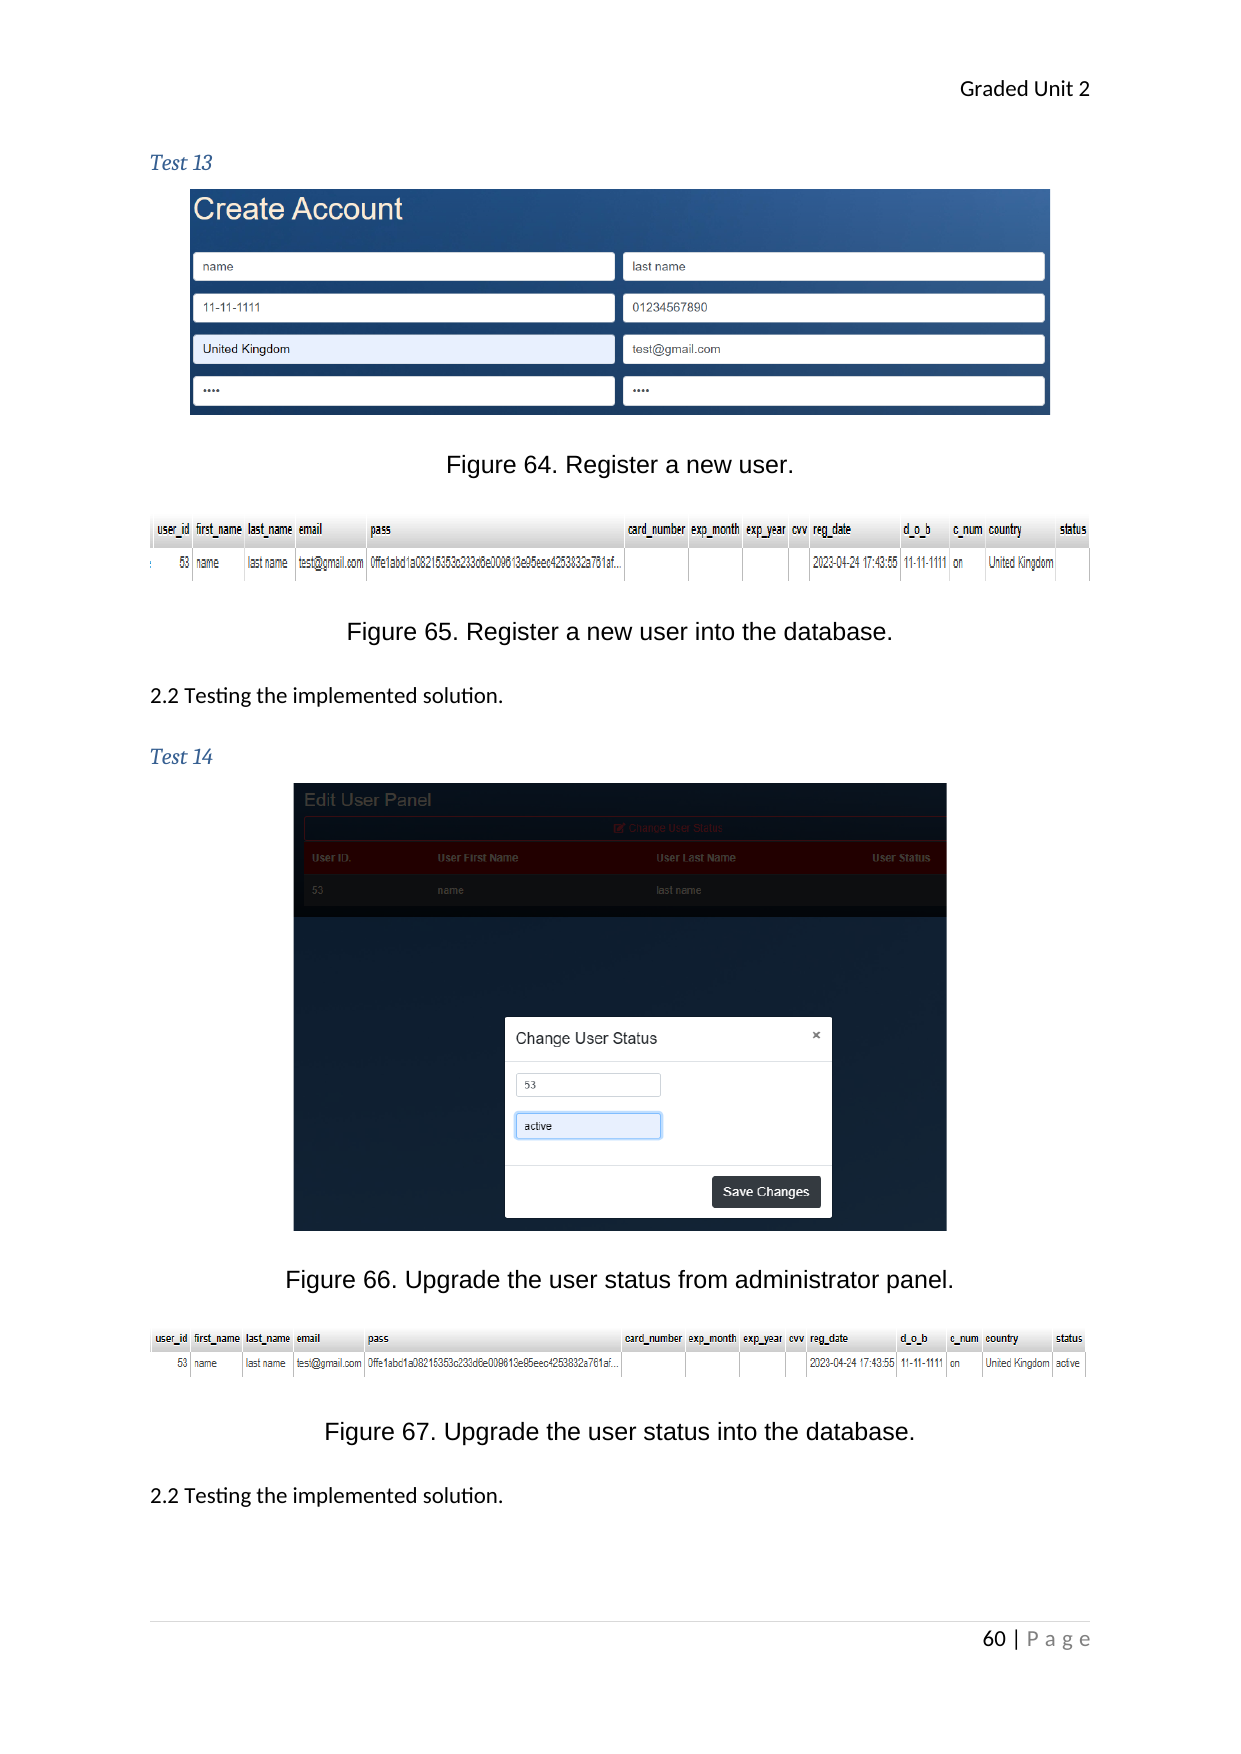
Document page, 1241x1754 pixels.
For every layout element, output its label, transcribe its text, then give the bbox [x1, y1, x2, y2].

picture [150, 513, 1091, 583]
picture [150, 1328, 1091, 1382]
text Figure 67. Upgrade the user status into the database. [150, 1417, 1090, 1446]
subtitle Test 13 [150, 150, 1090, 176]
subtitle Test 14 [150, 744, 1090, 770]
text Back to: Testing the implemented solution. [150, 681, 1090, 709]
text Figure 64. Register a new user. [150, 449, 1090, 478]
text Figure 66. Upgrade the user status from administrator panel. [150, 1265, 1090, 1294]
text Figure 65. Register a new user into the database. [150, 617, 1090, 646]
picture [293, 783, 947, 1231]
picture [190, 189, 1051, 415]
text Back to: Testing the implemented solution. [150, 1481, 1090, 1509]
